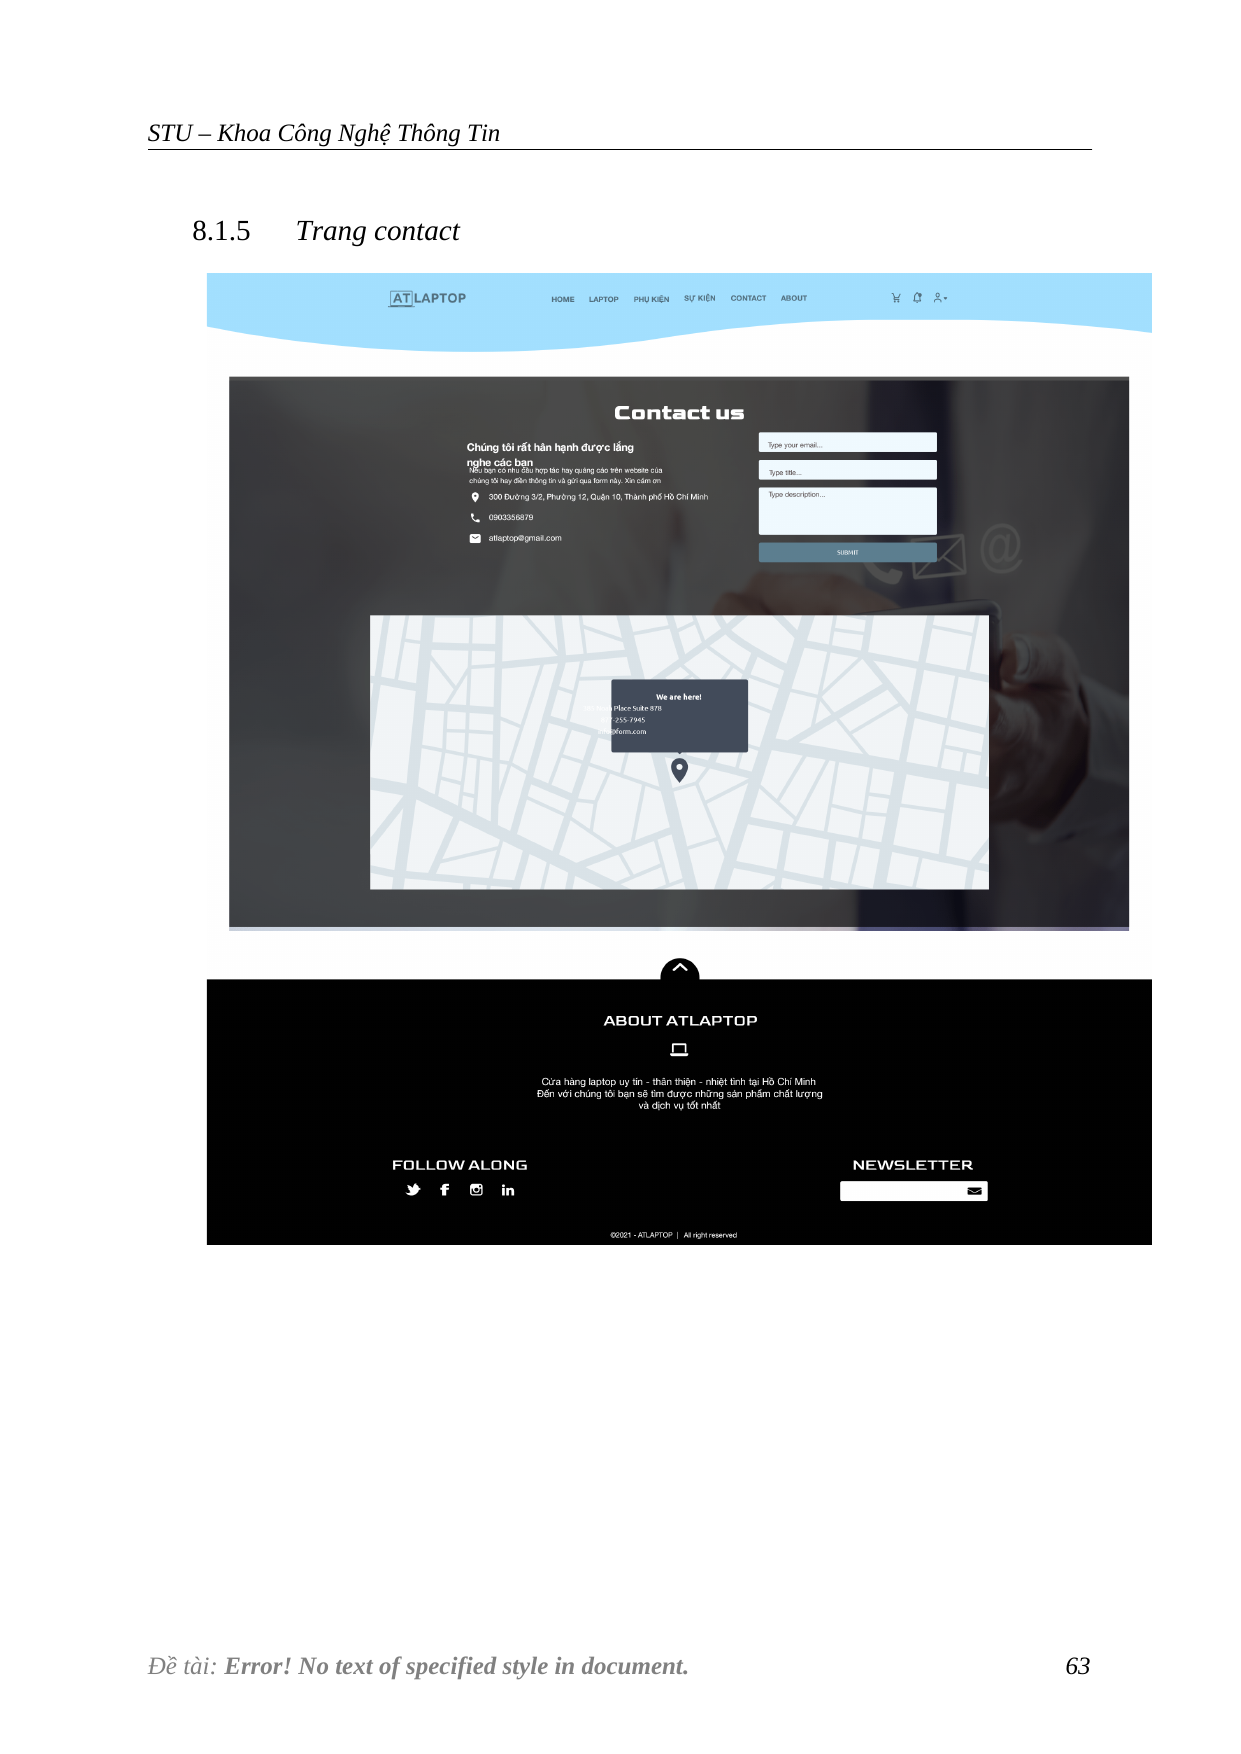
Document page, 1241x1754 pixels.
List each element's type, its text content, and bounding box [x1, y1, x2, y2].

picture [206, 273, 1152, 1245]
subtitle Trang contact [192, 207, 1092, 248]
